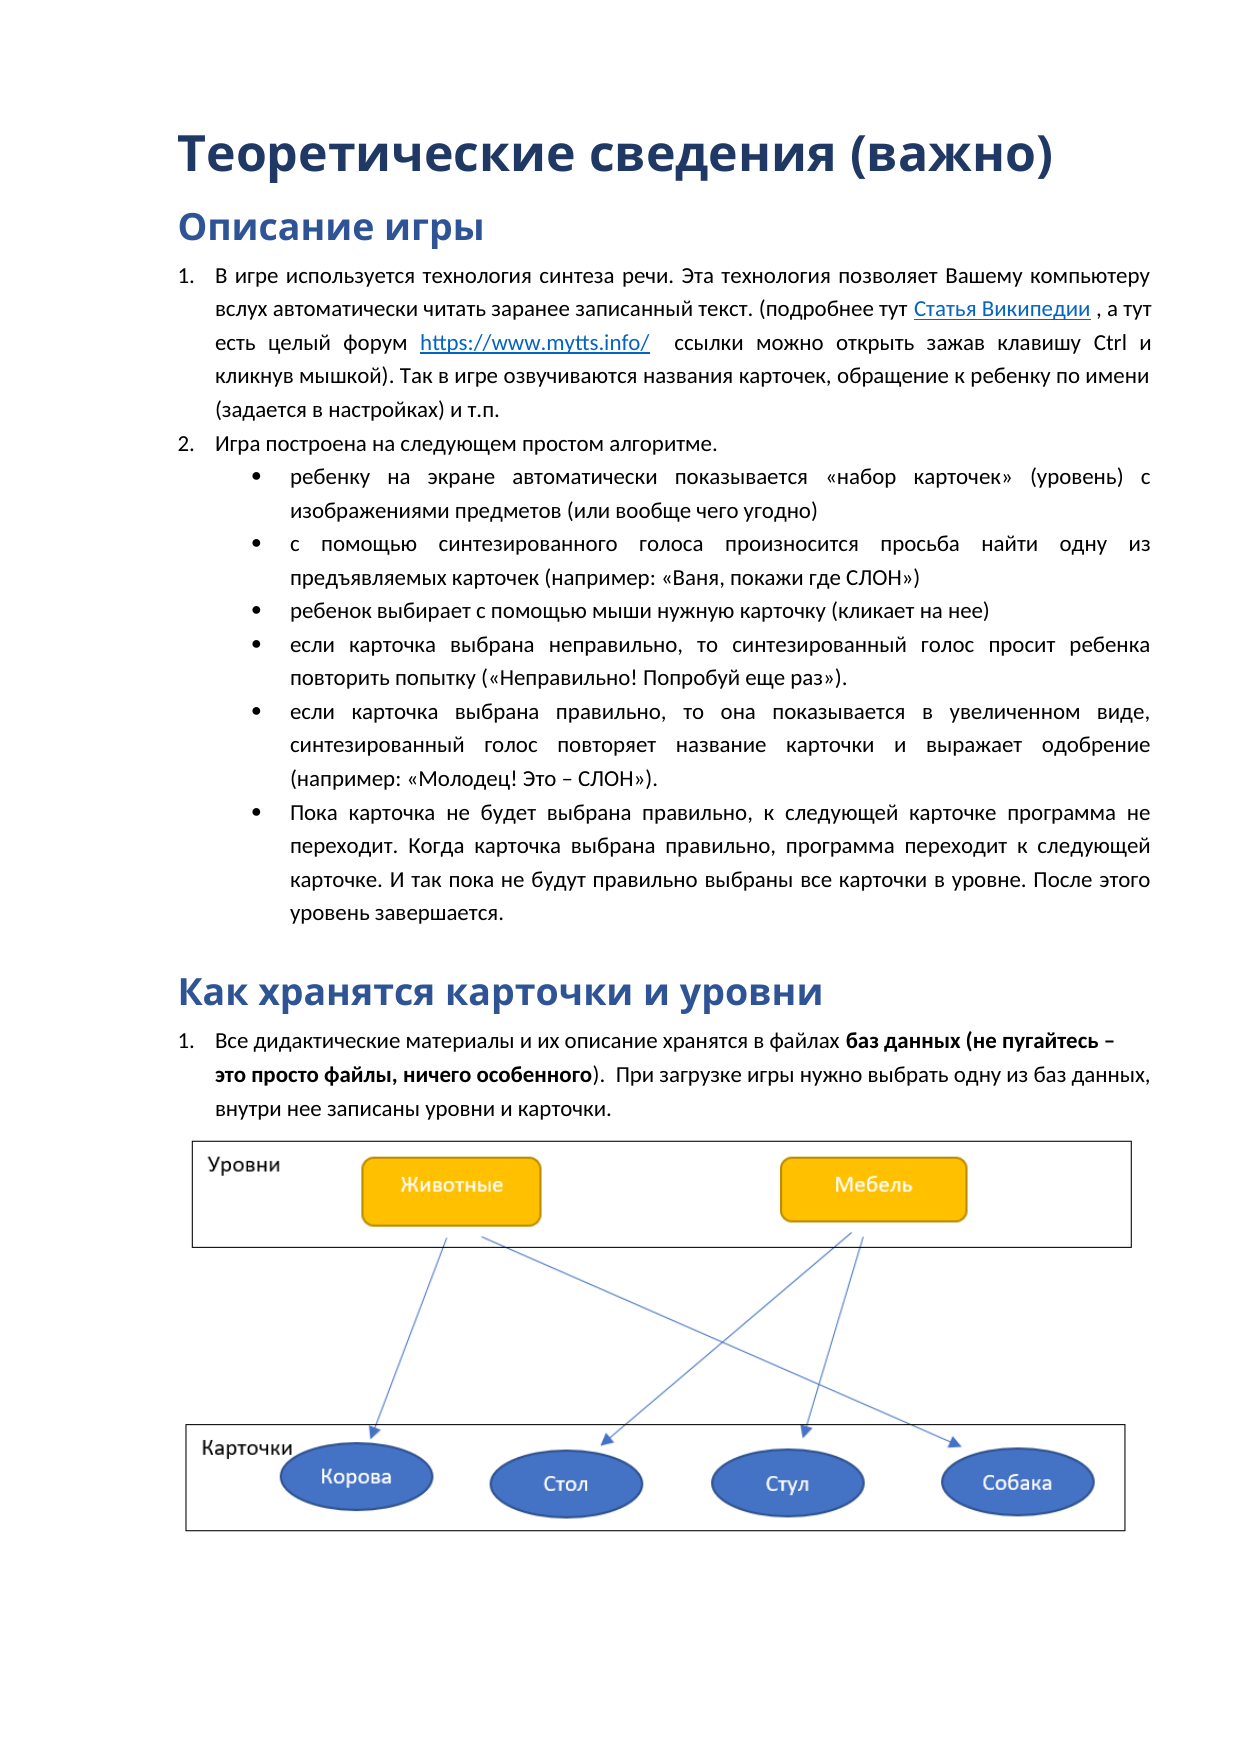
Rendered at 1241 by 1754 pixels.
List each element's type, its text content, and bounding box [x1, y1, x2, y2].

list В игре используется технология синтеза речи. Эта технология позволяет Вашему компьютеру вслух автоматически читать заранее записанный текст. (подробнее тут Статья Википедии , а тут есть целый форум https://www.mytts.info/ ссылки можно открыть зажав клавишу Ctrl и кликнув мышкой). Так в игре озвучиваются названия карточек, обращение к ребенку по имени (задается в настройках) и т.п. [177, 261, 1152, 423]
list ребенку на экране автоматически показывается «набор карточек» (уровень) с изображениями предметов (или вообще чего угодно) [252, 462, 1152, 524]
list Пока карточка не будет выбрана правильно, к следующей карточке программа не переходит. Когда карточка выбрана правильно, программа переходит к следующей карточке. И так пока не будут правильно выбраны все карточки в уровне. После этого уровень завершается. [252, 798, 1152, 926]
subtitle Как хранятся карточки и уровни [177, 965, 1152, 1016]
list Все дидактические материалы и их описание хранятся в файлах баз данных (не пугайтесь – это просто файлы, ничего особенного). При загрузке игры нужно выбрать одну из баз данных, внутри нее записаны уровни и карточки. [177, 1027, 1152, 1122]
list если карточка выбрана правильно, то она показывается в увеличенном виде, синтезированный голос повторяет название карточки и выражает одобрение (например: «Молодец! Это – СЛОН»). [252, 697, 1152, 792]
picture [177, 1127, 1152, 1544]
list с помощью синтезированного голоса произносится просьба найти одну из предъявляемых карточек (например: «Ваня, покажи где СЛОН») [252, 529, 1152, 591]
list ребенок выбирает с помощью мыши нужную карточку (кликает на нее) [252, 596, 1152, 624]
subtitle Теоретические сведения (важно) [177, 118, 1152, 186]
list если карточка выбрана неправильно, то синтезированный голос просит ребенка повторить попытку («Неправильно! Попробуй еще раз»). [252, 630, 1152, 692]
list Игра построена на следующем простом алгоритме. [177, 429, 1152, 457]
subtitle Описание игры [177, 200, 1152, 251]
